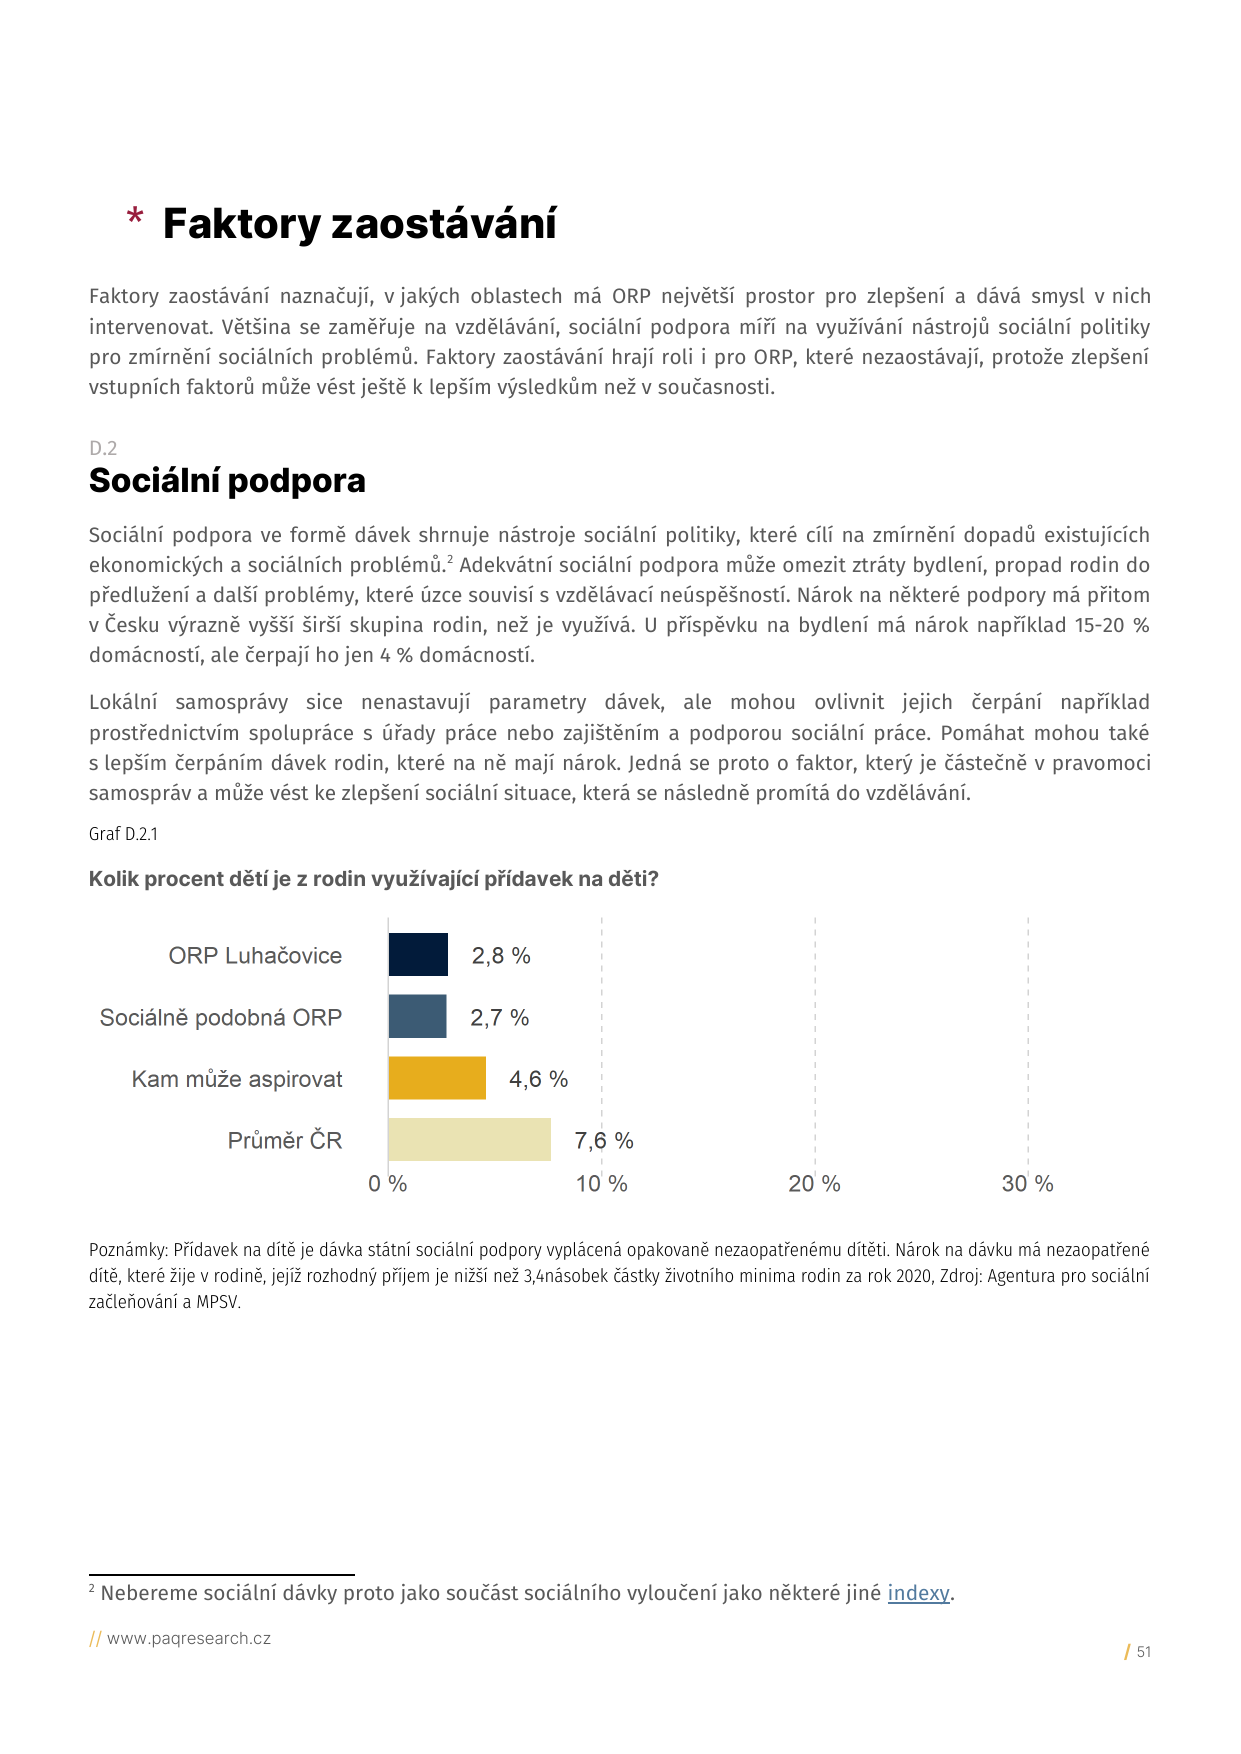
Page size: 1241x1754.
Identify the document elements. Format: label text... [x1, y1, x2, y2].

text Kolik procent dětí je z rodin využívající přídavek na děti? [89, 861, 1152, 891]
subtitle Sociální podpora [89, 461, 1152, 501]
text Graf D.2.1 [89, 822, 1152, 845]
text D.2 [89, 430, 1152, 461]
text Poznámky: Přídavek na dítě je dávka státní sociální podpory vyplácená opakovaně nezaopatřenému dítěti. Nárok na dávku má nezaopatřené dítě, které žije v rodině, jejíž rozhodný příjem je nižší než 3,4násobek částky životního minima rodin za rok 2020, Zdroj: Agentura pro sociální začleňování a MPSV. [89, 1239, 1152, 1313]
text Lokální samosprávy sice nenastavují parametry dávek, ale mohou ovlivnit jejich čerpání například prostřednictvím spolupráce s úřady práce nebo zajištěním a podporou sociální práce. Pomáhat mohou také s lepším čerpáním dávek rodin, které na ně mají nárok. Jedná se proto o faktor, který je částečně v pravomoci samospráv a může vést ke zlepšení sociální situace, která se následně promítá do vzdělávání. [89, 685, 1152, 806]
text Faktory zaostávání naznačují, v jakých oblastech má ORP největší prostor pro zlepšení a dává smysl v nich intervenovat. Většina se zaměřuje na vzdělávání, sociální podpora míří na využívání nástrojů sociální politiky pro zmírnění sociálních problémů. Faktory zaostávání hrají roli i pro ORP, které nezaostávají, protože zlepšení vstupních faktorů může vést ještě k lepším výsledkům než v současnosti. [89, 279, 1152, 400]
picture [88, 891, 1139, 1223]
subtitle Faktory zaostávání [126, 198, 1152, 249]
text Sociální podpora ve formě dávek shrnuje nástroje sociální politiky, které cílí na zmírnění dopadů existujících ekonomických a sociálních problémů. Adekvátní sociální podpora může omezit ztráty bydlení, propad rodin do předlužení a další problémy, které úzce souvisí s vzdělávací neúspěšností. Nárok na některé podpory má přitom v Česku výrazně vyšší širší skupina rodin, než je využívá. U příspěvku na bydlení má nárok například 15-20 % domácností, ale čerpají ho jen 4 % domácností. [89, 517, 1152, 668]
